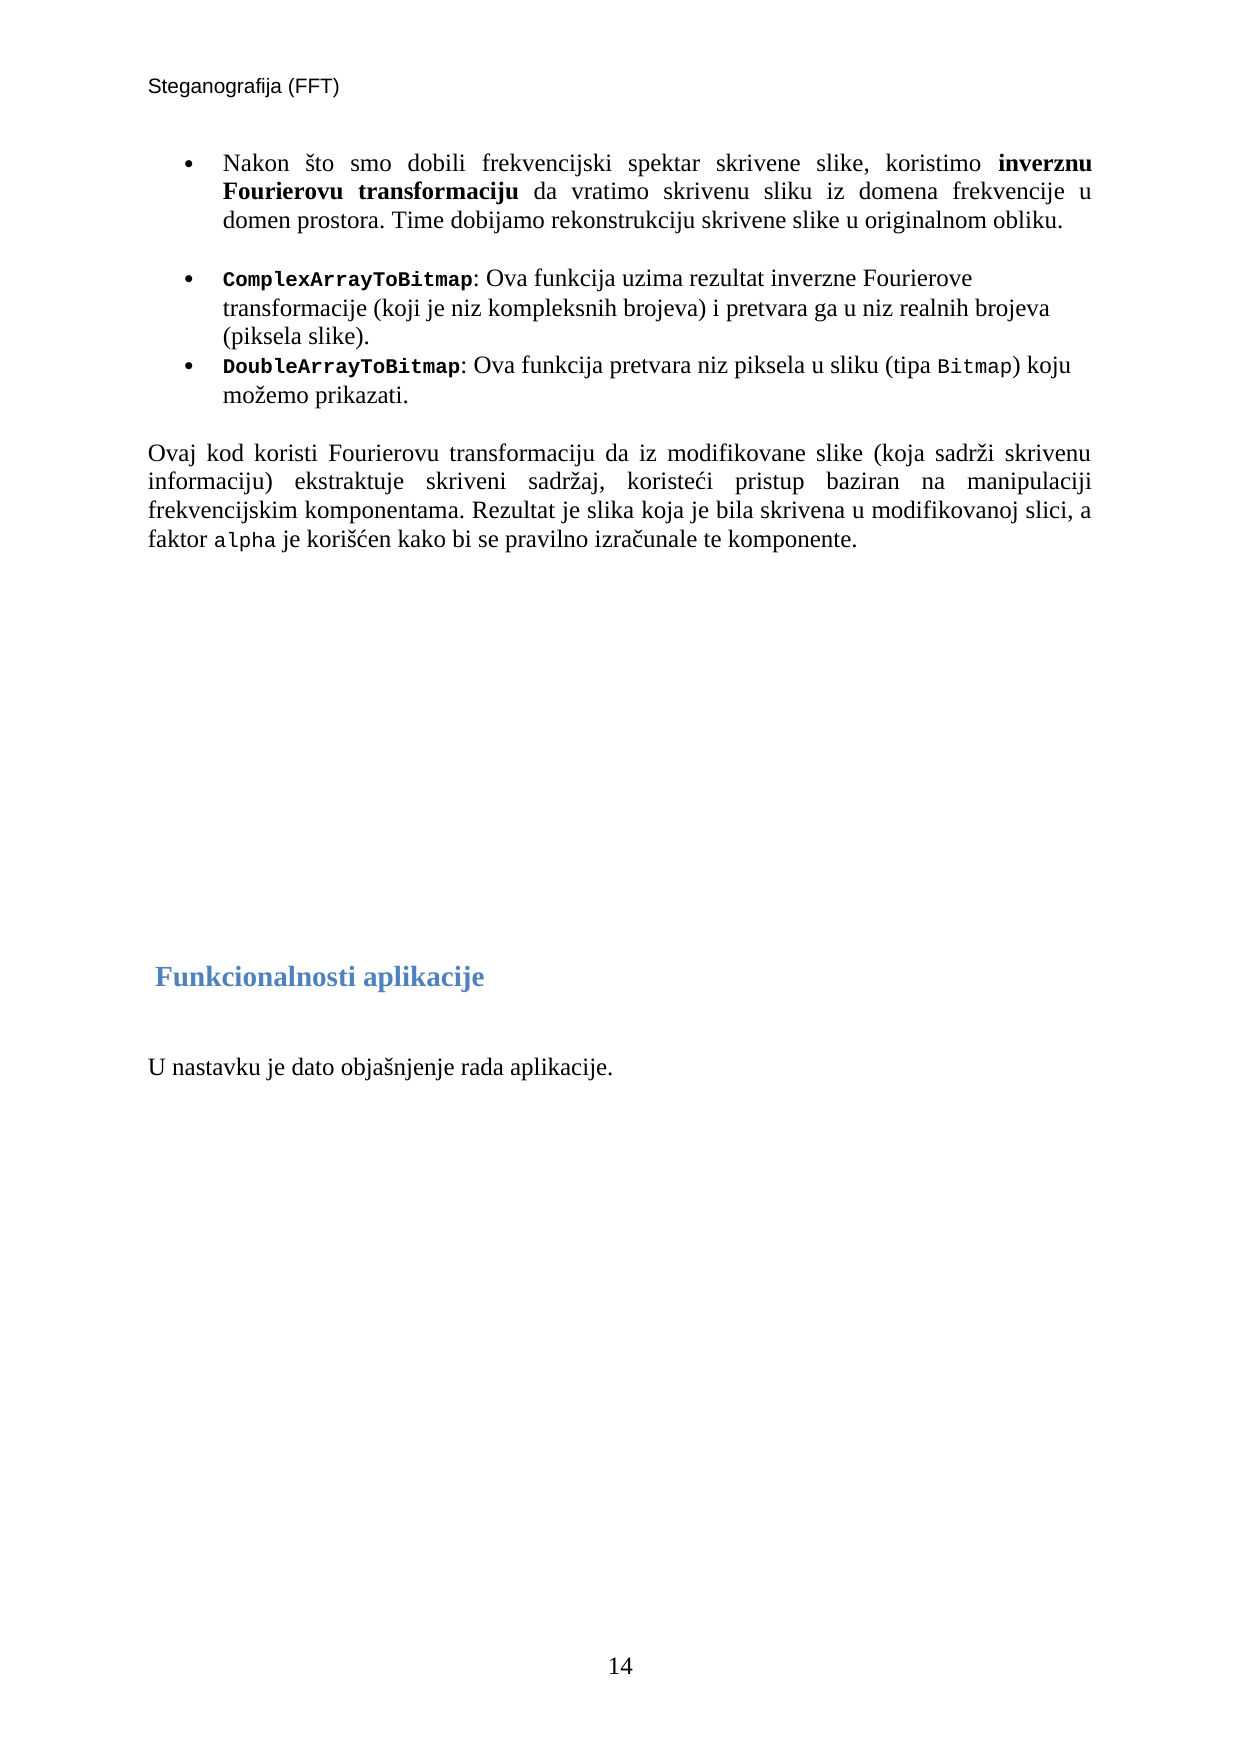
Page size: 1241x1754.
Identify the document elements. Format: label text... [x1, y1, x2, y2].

text Ovaj kod koristi Fourierovu transformaciju da iz modifikovane slike (koja sadrži skrivenu informaciju) ekstraktuje skriveni sadržaj, koristeći pristup baziran na manipulaciji frekvencijskim komponentama. Rezultat je slika koja je bila skrivena u modifikovanoj slici, a faktor alpha je korišćen kako bi se pravilno izračunale te komponente. [148, 438, 1093, 553]
text U nastavku je dato objašnjenje rada aplikacije. [148, 1052, 1093, 1081]
list DoubleArrayToBitmap: Ova funkcija pretvara niz piksela u sliku (tipa Bitmap) koju možemo prikazati. [185, 350, 1093, 408]
list Nakon što smo dobili frekvencijski spektar skrivene slike, koristimo inverznu Fourierovu transformaciju da vratimo skrivenu sliku iz domena frekvencije u domen prostora. Time dobijamo rekonstrukciju skrivene slike u originalnom obliku. [185, 148, 1093, 234]
subtitle Funkcionalnosti aplikacije [148, 959, 1093, 993]
list ComplexArrayToBitmap: Ova funkcija uzima rezultat inverzne Fourierove transformacije (koji je niz kompleksnih brojeva) i pretvara ga u niz realnih brojeva (piksela slike). [185, 263, 1093, 350]
